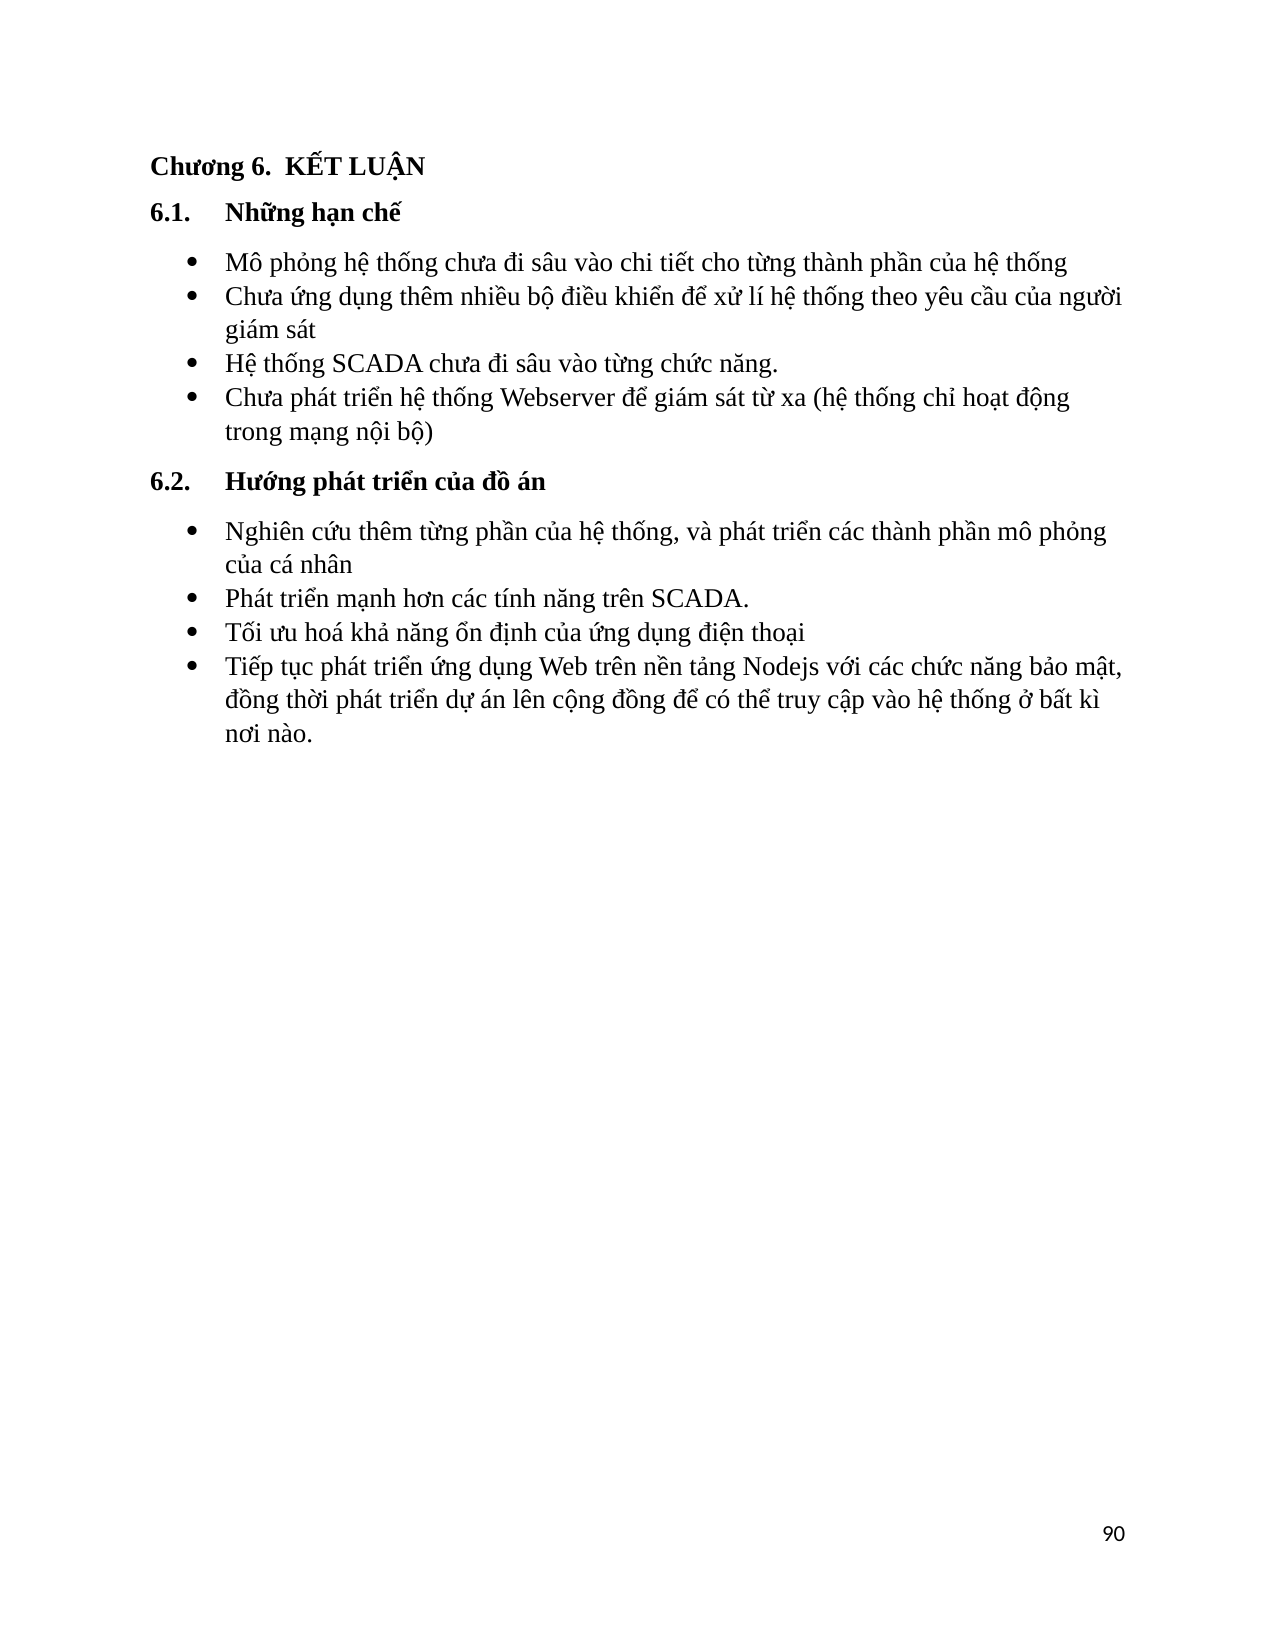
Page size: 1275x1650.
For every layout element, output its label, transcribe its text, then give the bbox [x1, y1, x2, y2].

list Phát triển mạnh hơn các tính năng trên SCADA. [187, 582, 1125, 613]
text Hướng phát triển của đồ án [150, 465, 1125, 496]
text Chương 6. KẾT LUẬN [150, 150, 1125, 181]
list Chưa ứng dụng thêm nhiều bộ điều khiển để xử lí hệ thống theo yêu cầu của người giám sát [187, 280, 1125, 345]
list Tối ưu hoá khả năng ổn định của ứng dụng điện thoại [187, 616, 1125, 647]
list Chưa phát triển hệ thống Webserver để giám sát từ xa (hệ thống chỉ hoạt động trong mạng nội bộ) [187, 381, 1125, 446]
list Nghiên cứu thêm từng phần của hệ thống, và phát triển các thành phần mô phỏng của cá nhân [187, 515, 1125, 580]
list Hệ thống SCADA chưa đi sâu vào từng chức năng. [187, 347, 1125, 378]
list Mô phỏng hệ thống chưa đi sâu vào chi tiết cho từng thành phần của hệ thống [187, 246, 1125, 277]
text Những hạn chế [150, 196, 1125, 227]
list Tiếp tục phát triển ứng dụng Web trên nền tảng Nodejs với các chức năng bảo mật, đồng thời phát triển dự án lên cộng đồng để có thể truy cập vào hệ thống ở bất kì nơi nào. [187, 650, 1125, 748]
